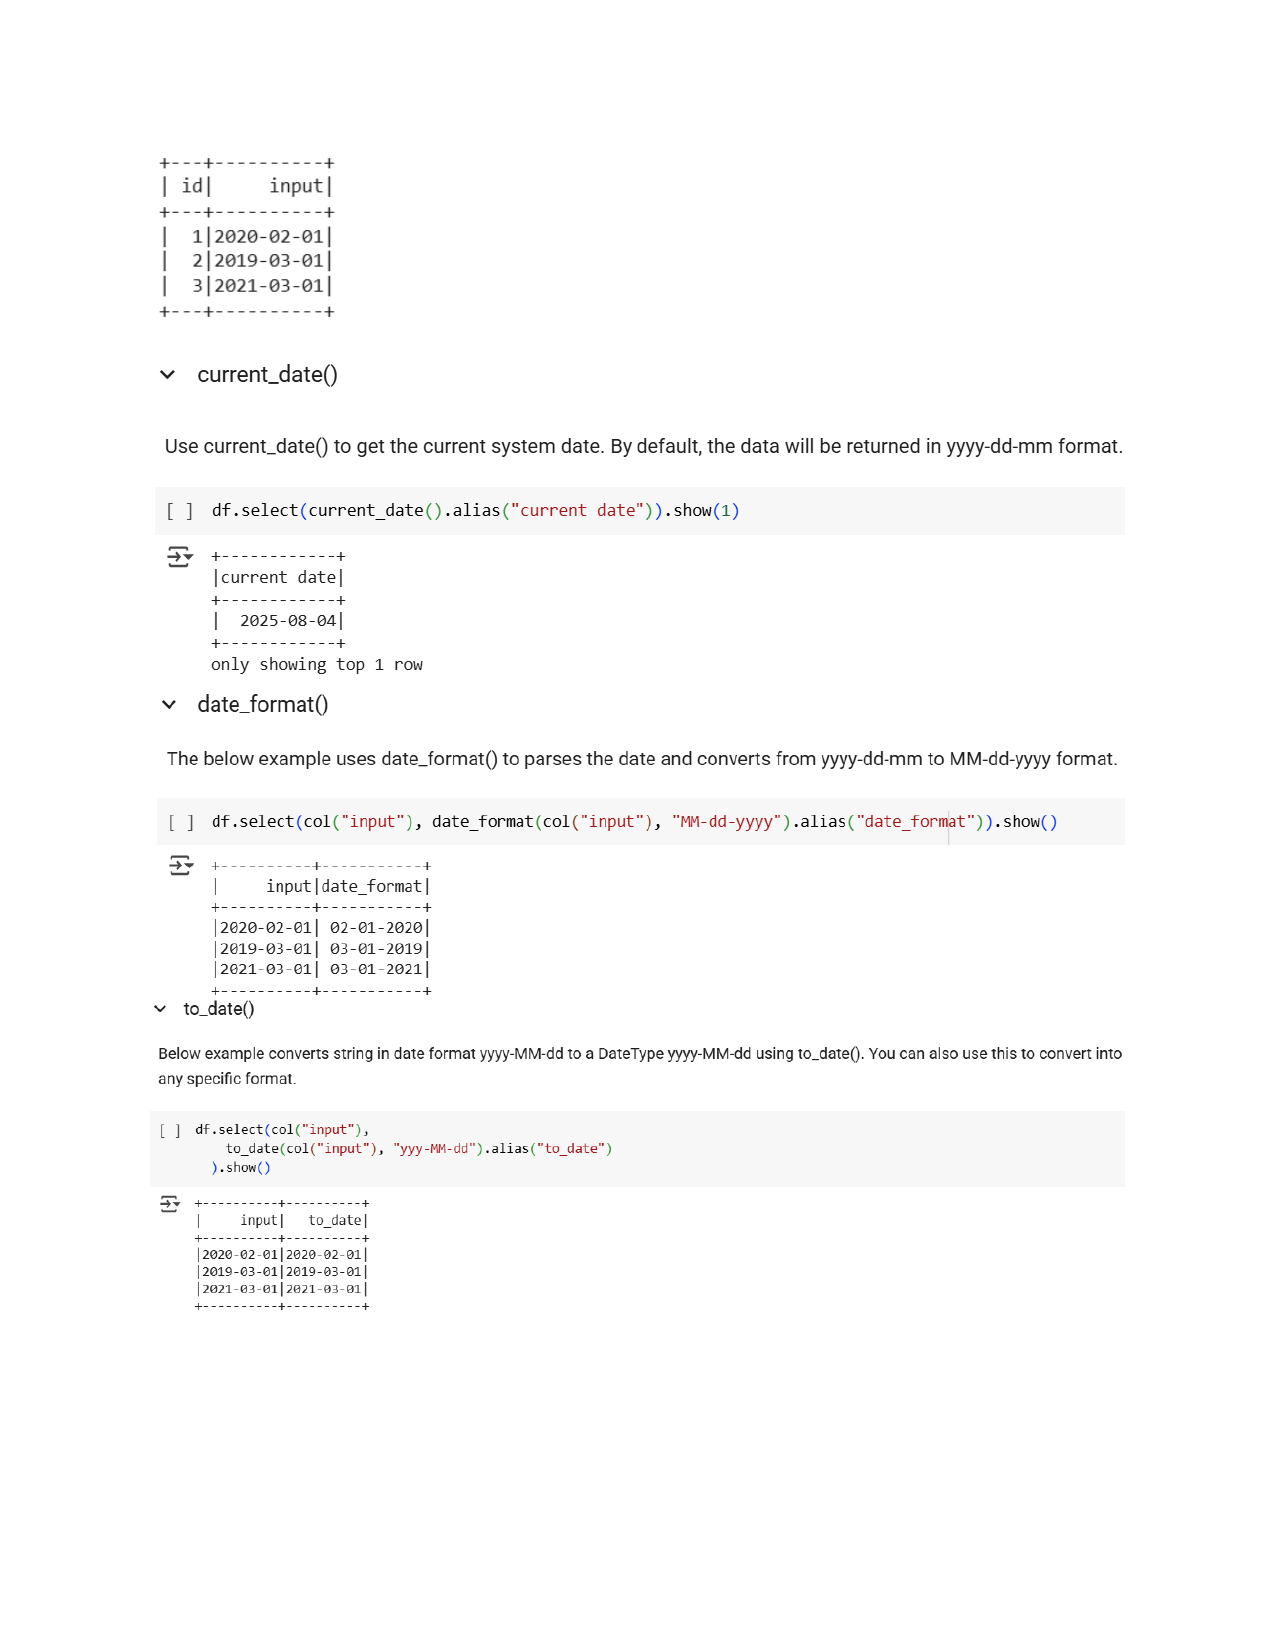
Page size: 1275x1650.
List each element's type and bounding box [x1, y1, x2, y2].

picture [150, 998, 1125, 1319]
picture [150, 359, 1125, 684]
picture [150, 150, 353, 325]
picture [150, 687, 1125, 995]
